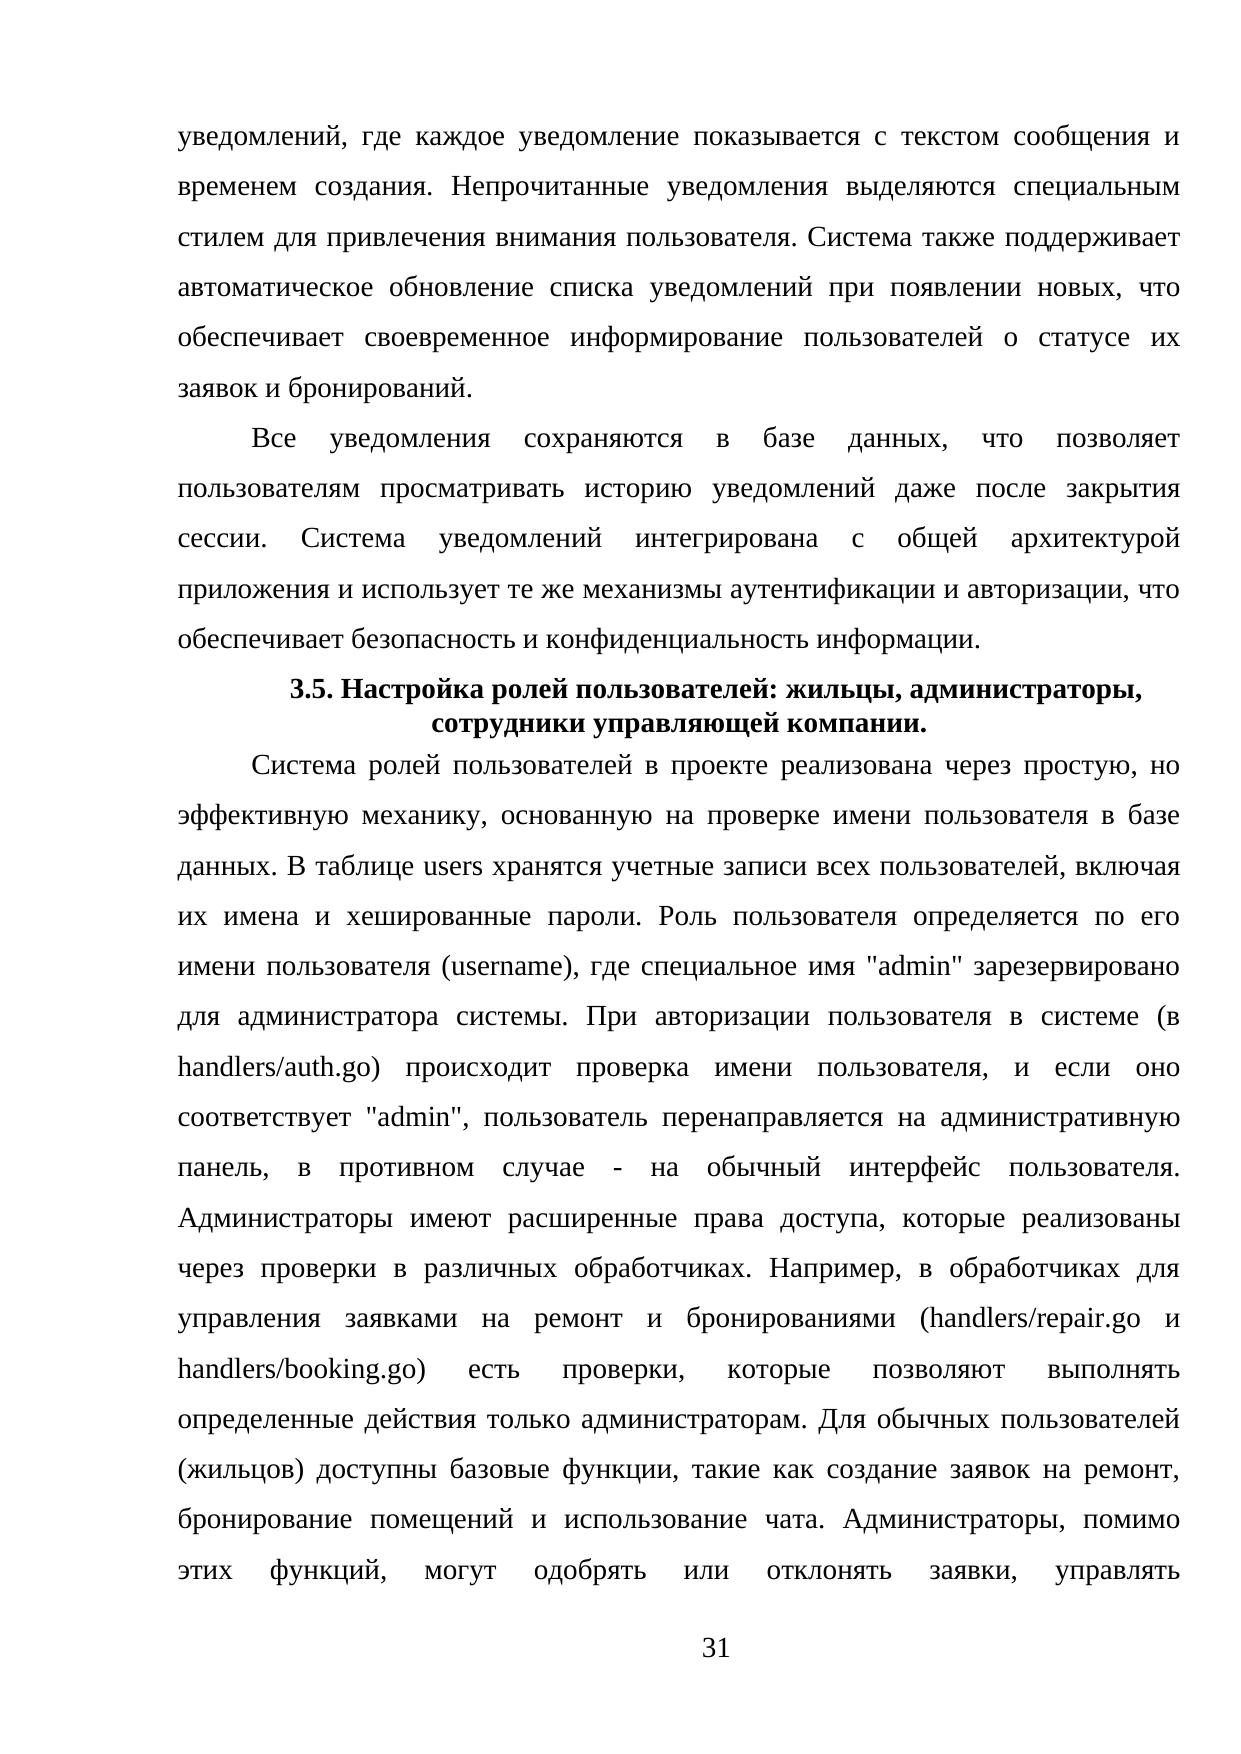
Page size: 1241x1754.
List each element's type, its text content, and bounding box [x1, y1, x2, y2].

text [177, 118, 1181, 403]
subtitle 3.5. Настройка ролей пользователей: жильцы, администраторы, сотрудники управляющей компании. [177, 672, 1181, 739]
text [177, 747, 1181, 1586]
text Все уведомления сохраняются в базе данных, что позволяет пользователям просматривать историю уведомлений даже после закрытия сессии. Система уведомлений интегрирована с общей архитектурой приложения и использует те же механизмы аутентификации и авторизации, что обеспечивает безопасность и конфиденциальность информации. [177, 420, 1181, 655]
